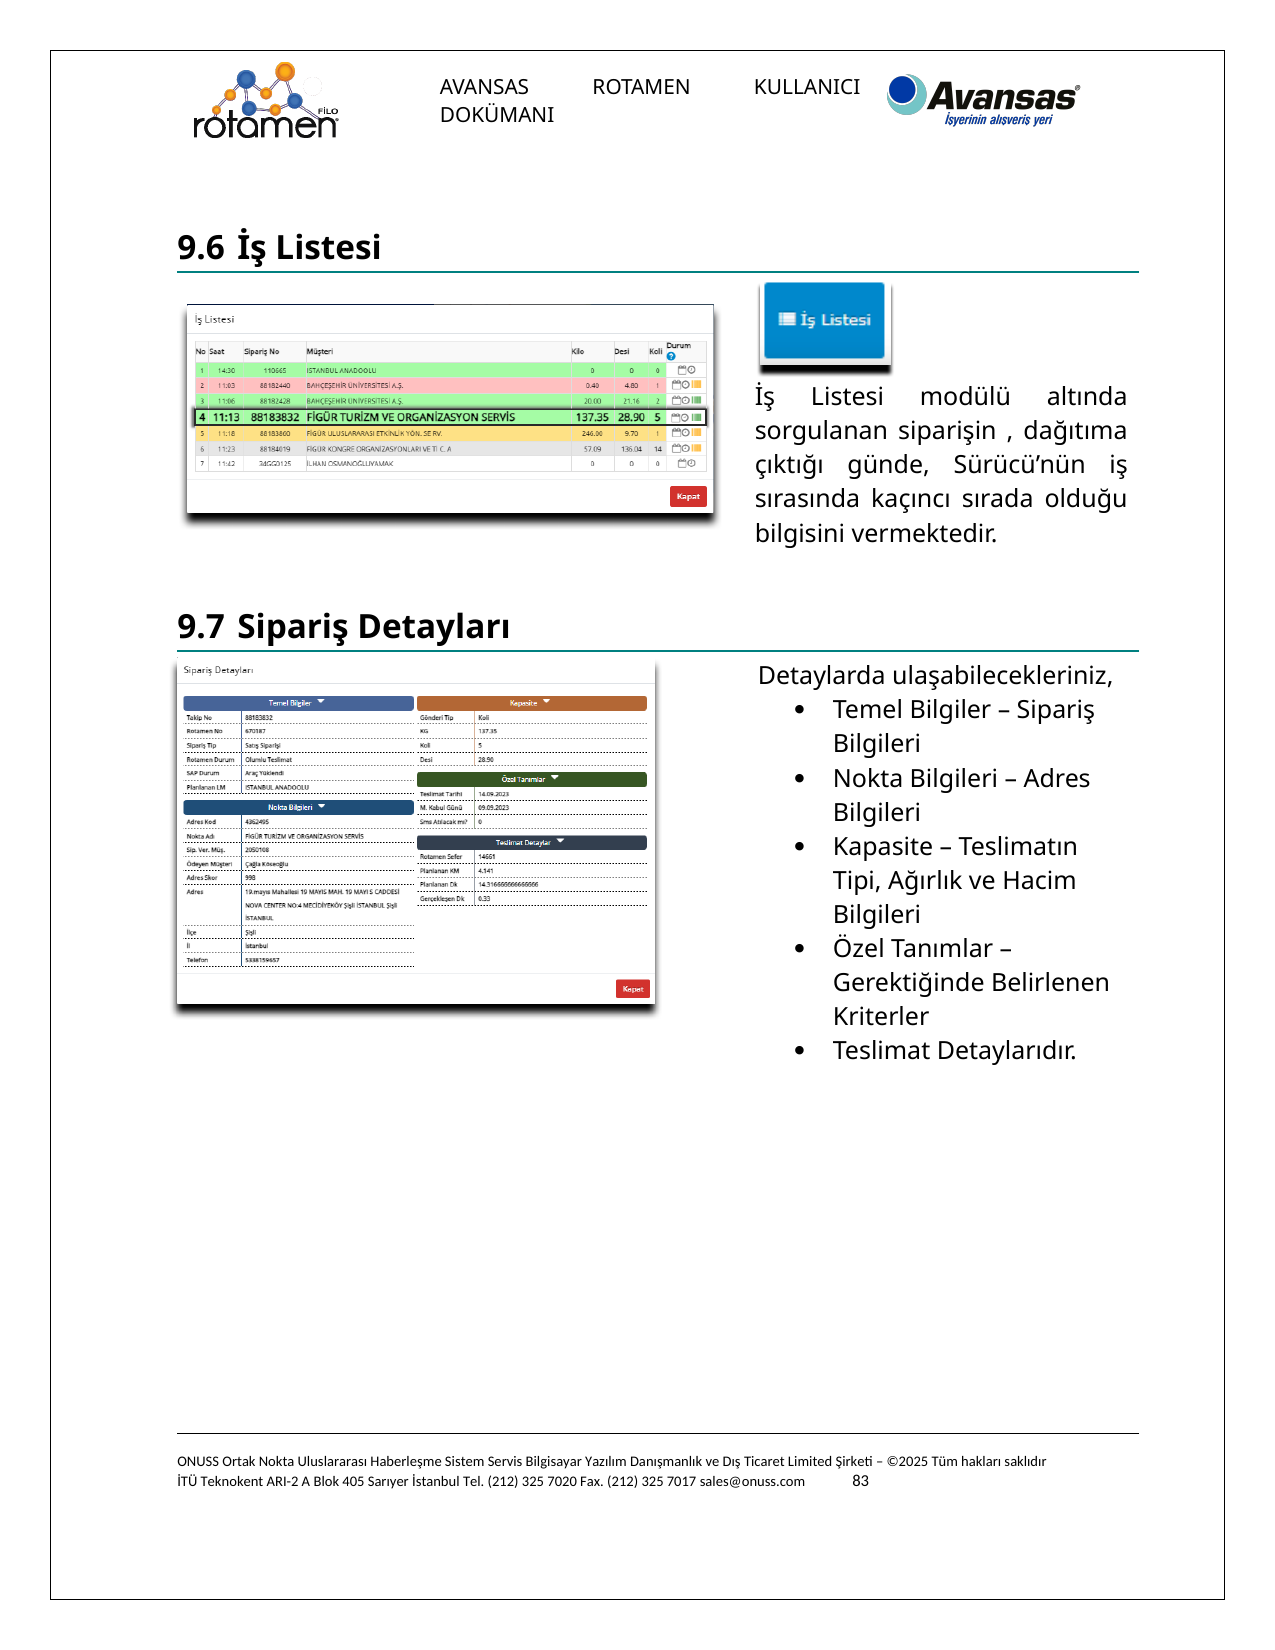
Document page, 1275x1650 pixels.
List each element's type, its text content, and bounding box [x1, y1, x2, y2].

picture [883, 73, 1084, 128]
table_header İş Listesi modülü altında sorgulanan siparişin , dağıtıma çıktığı günde, Sürücü’nün iş sırasında kaçıncı sırada olduğu bilgisini vermektedir. [743, 279, 1139, 578]
subtitle İş Listesi [177, 223, 1139, 271]
table_header [177, 658, 746, 1095]
picture [177, 657, 655, 1004]
table_header Detaylarda ulaşabilecekleriniz, Temel Bilgiler – Sipariş Bilgileri Nokta Bilgileri – Adres Bilgileri Kapasite – Teslimatın Tipi, Ağırlık ve Hacim Bilgileri Özel Tanımlar – Gerektiğinde Belirlenen Kriterler Teslimat Detaylarıdır. [746, 658, 1138, 1095]
picture [188, 62, 343, 138]
table_header [177, 279, 743, 578]
picture [187, 304, 714, 513]
subtitle Sipariş Detayları [177, 603, 1139, 650]
picture [760, 278, 891, 365]
